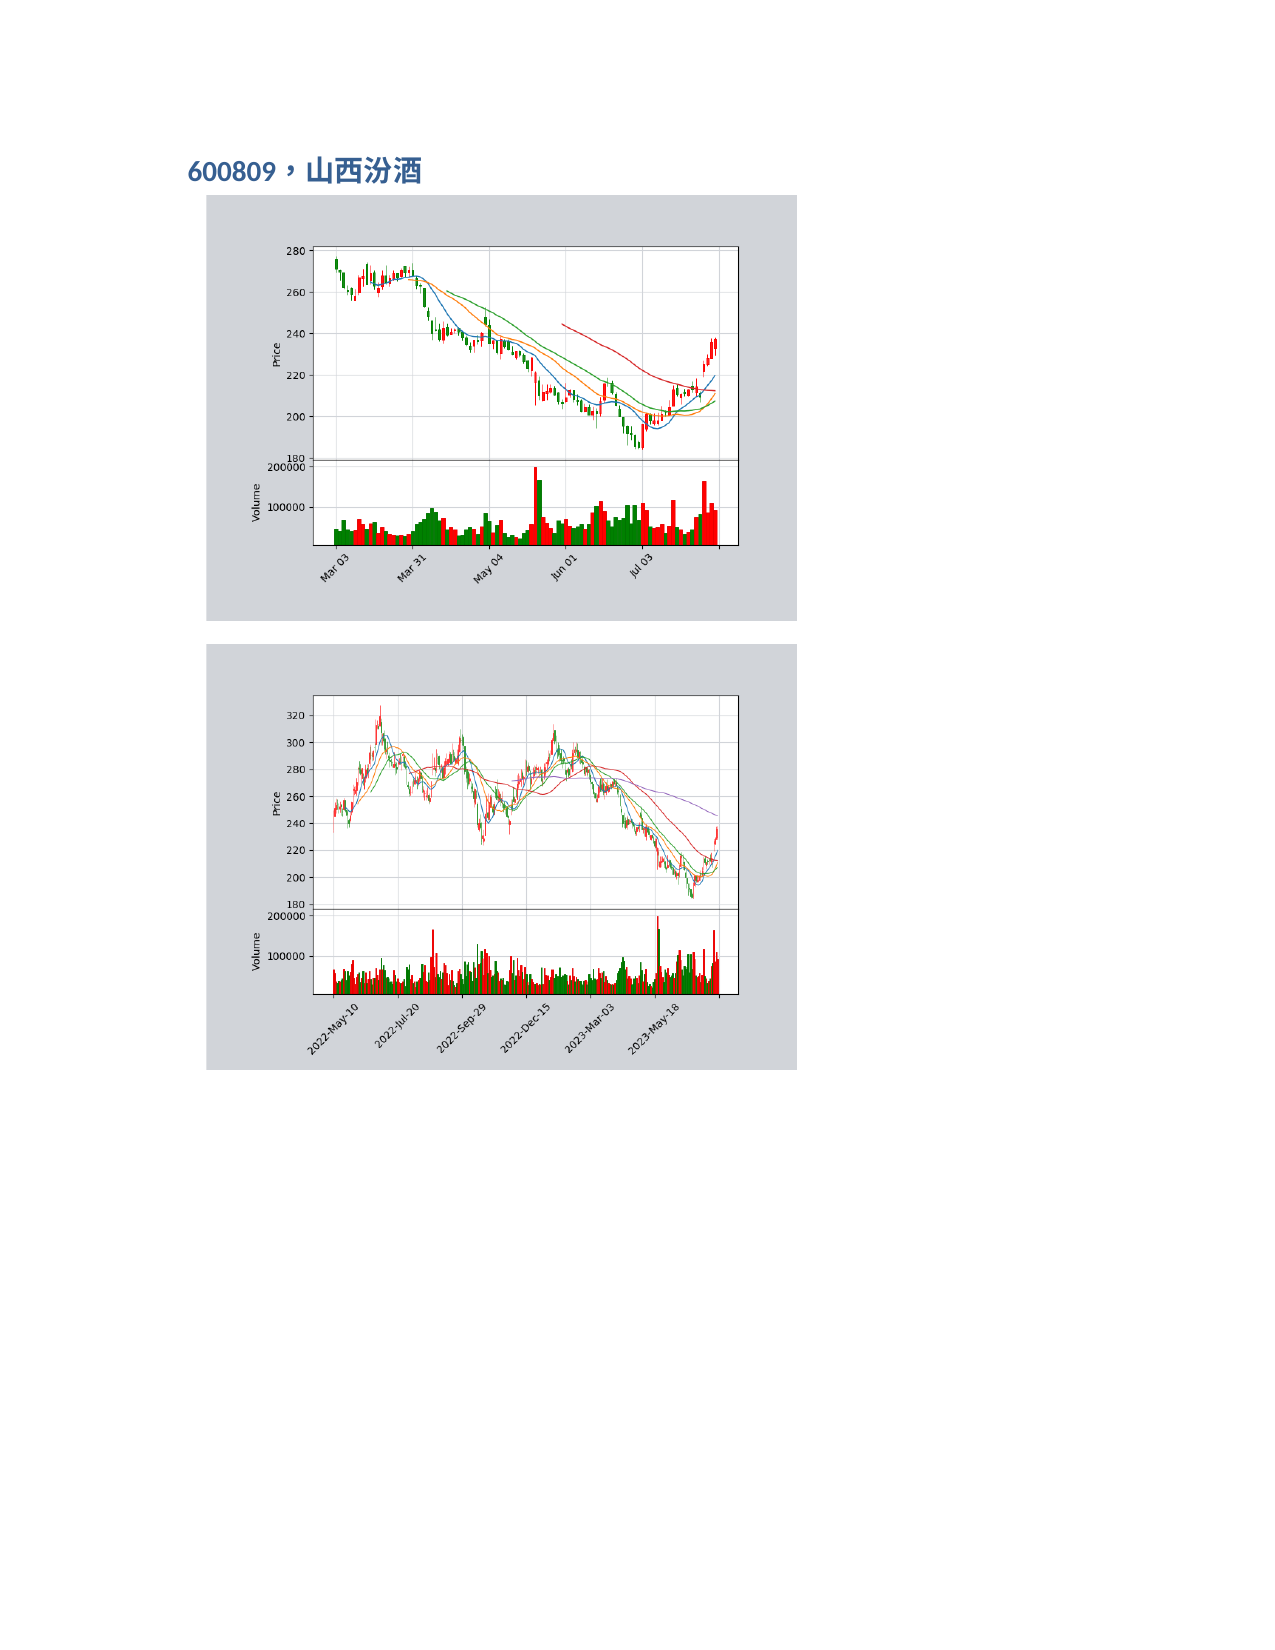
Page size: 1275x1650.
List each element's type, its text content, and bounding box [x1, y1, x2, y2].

picture [206, 195, 797, 621]
subtitle 600809，山西汾酒 [187, 150, 1087, 190]
picture [206, 644, 797, 1070]
